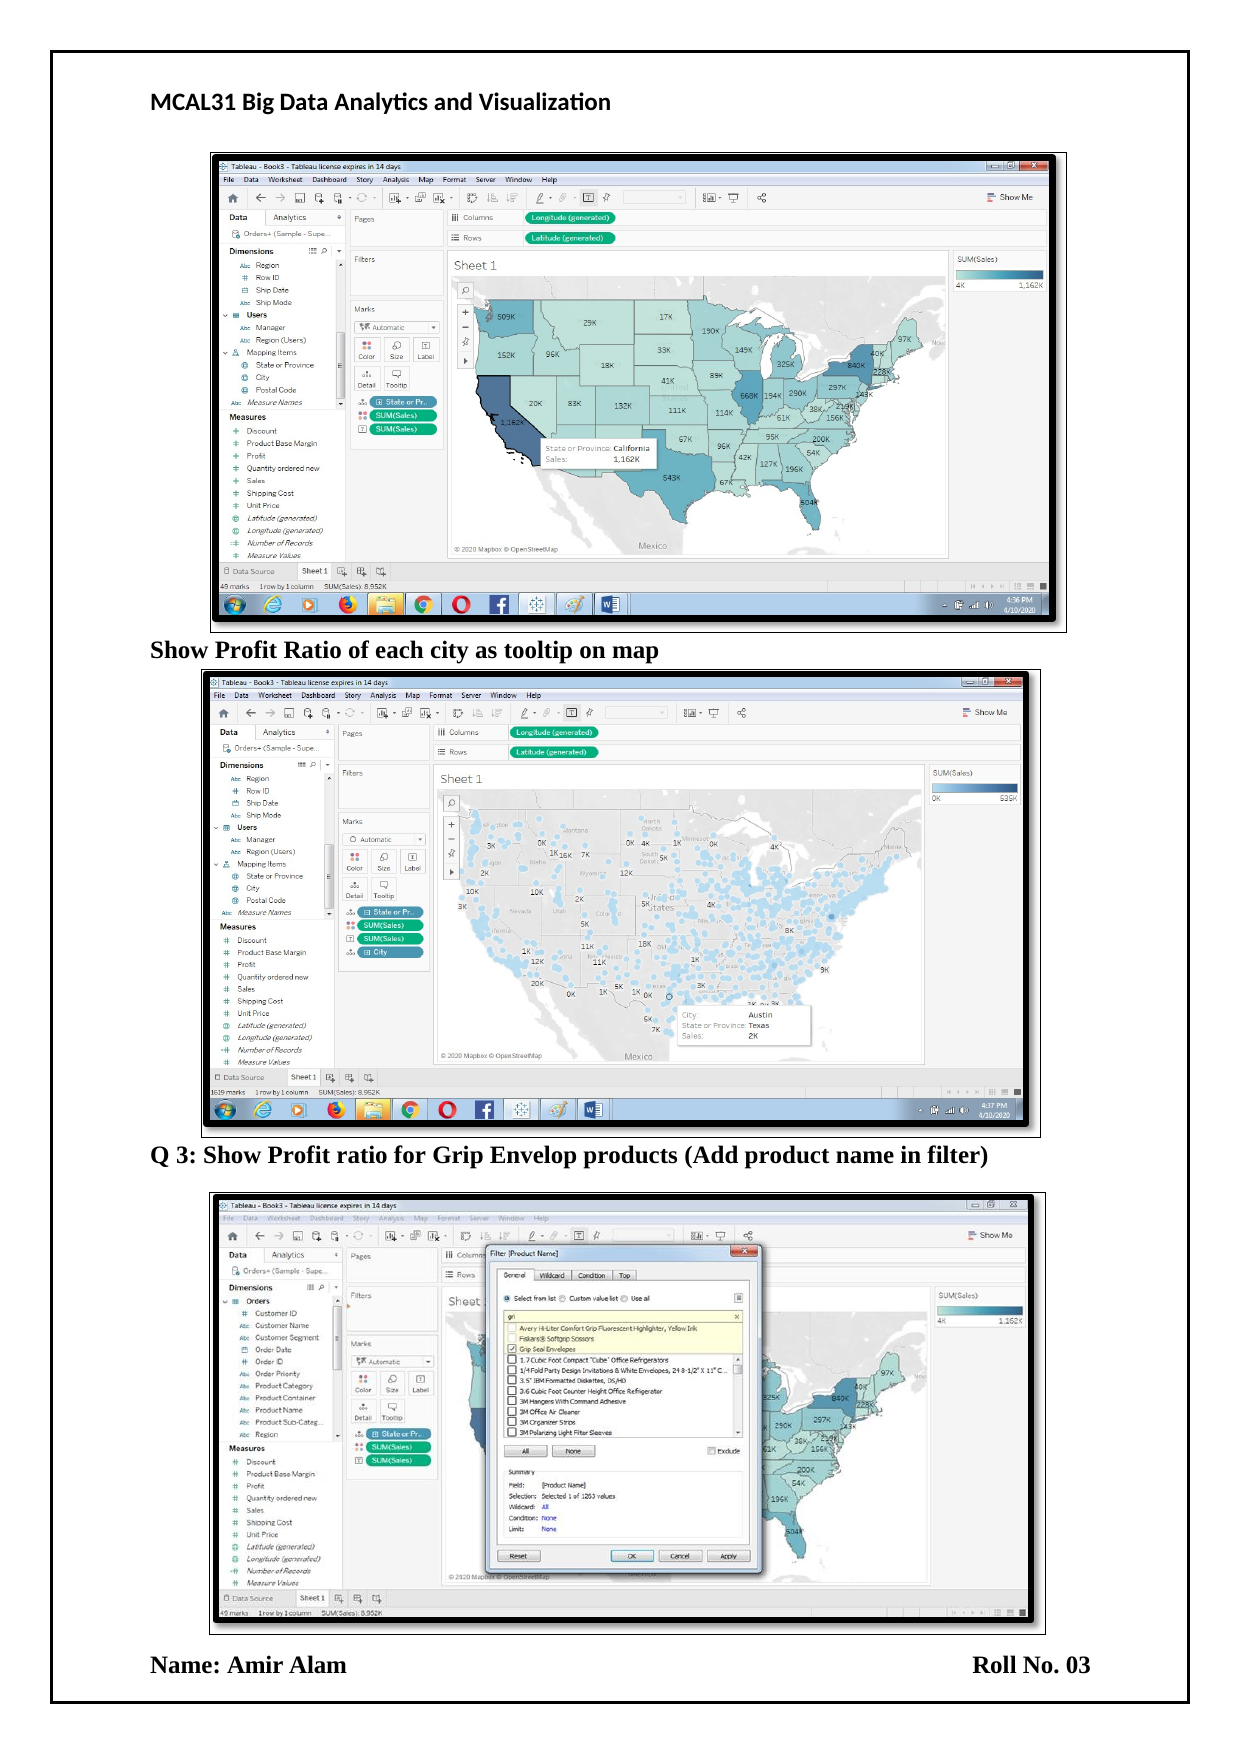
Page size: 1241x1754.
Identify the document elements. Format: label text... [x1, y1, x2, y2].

text Show Profit Ratio of each city as tooltip on map [150, 636, 1098, 664]
picture [210, 1193, 1045, 1634]
picture [211, 153, 1066, 632]
subtitle Q 3: Show Profit ratio for Grip Envelop products (Add product name in filter) [150, 666, 1098, 1168]
